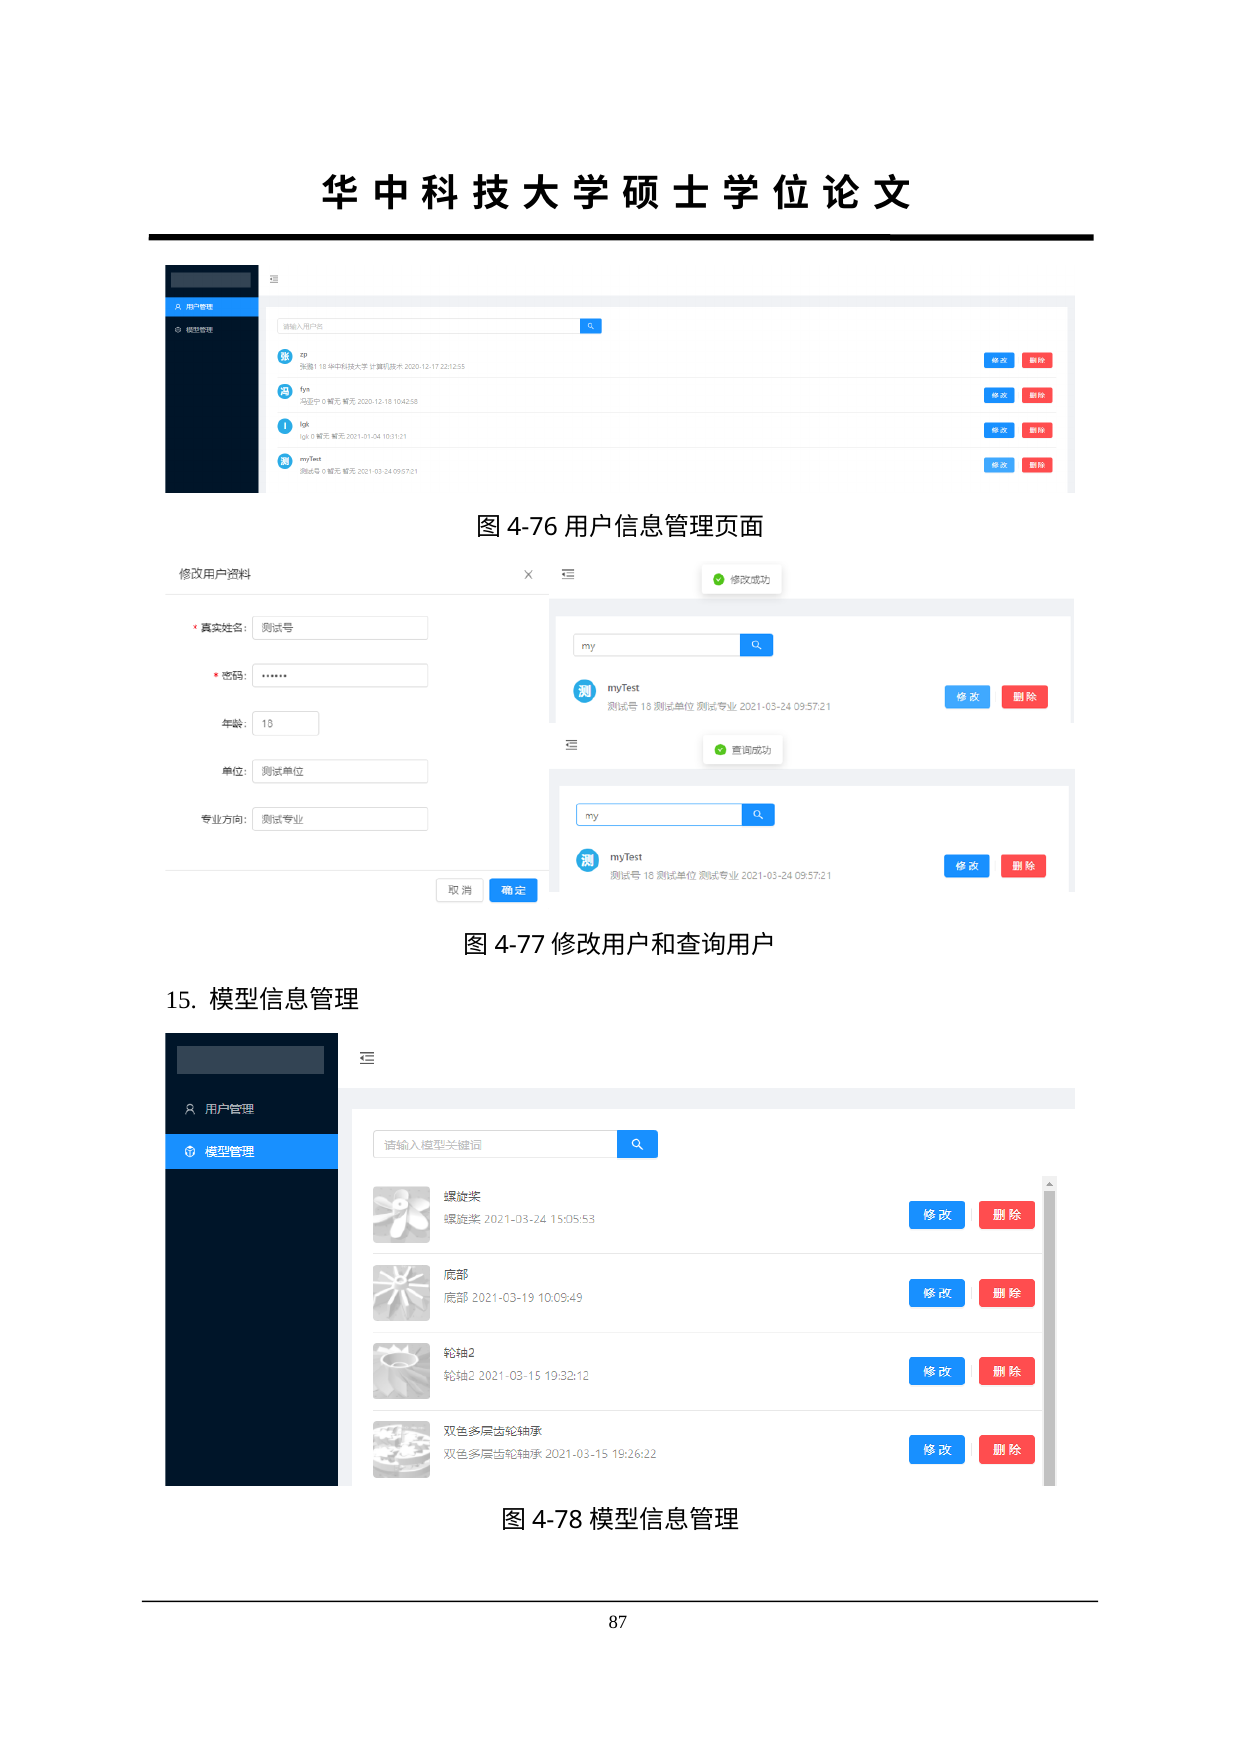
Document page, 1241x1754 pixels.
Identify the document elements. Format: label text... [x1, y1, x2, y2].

picture [165, 1033, 1075, 1486]
picture [165, 561, 1075, 911]
picture [165, 265, 1075, 493]
list 模型信息管理 [165, 979, 1075, 1016]
